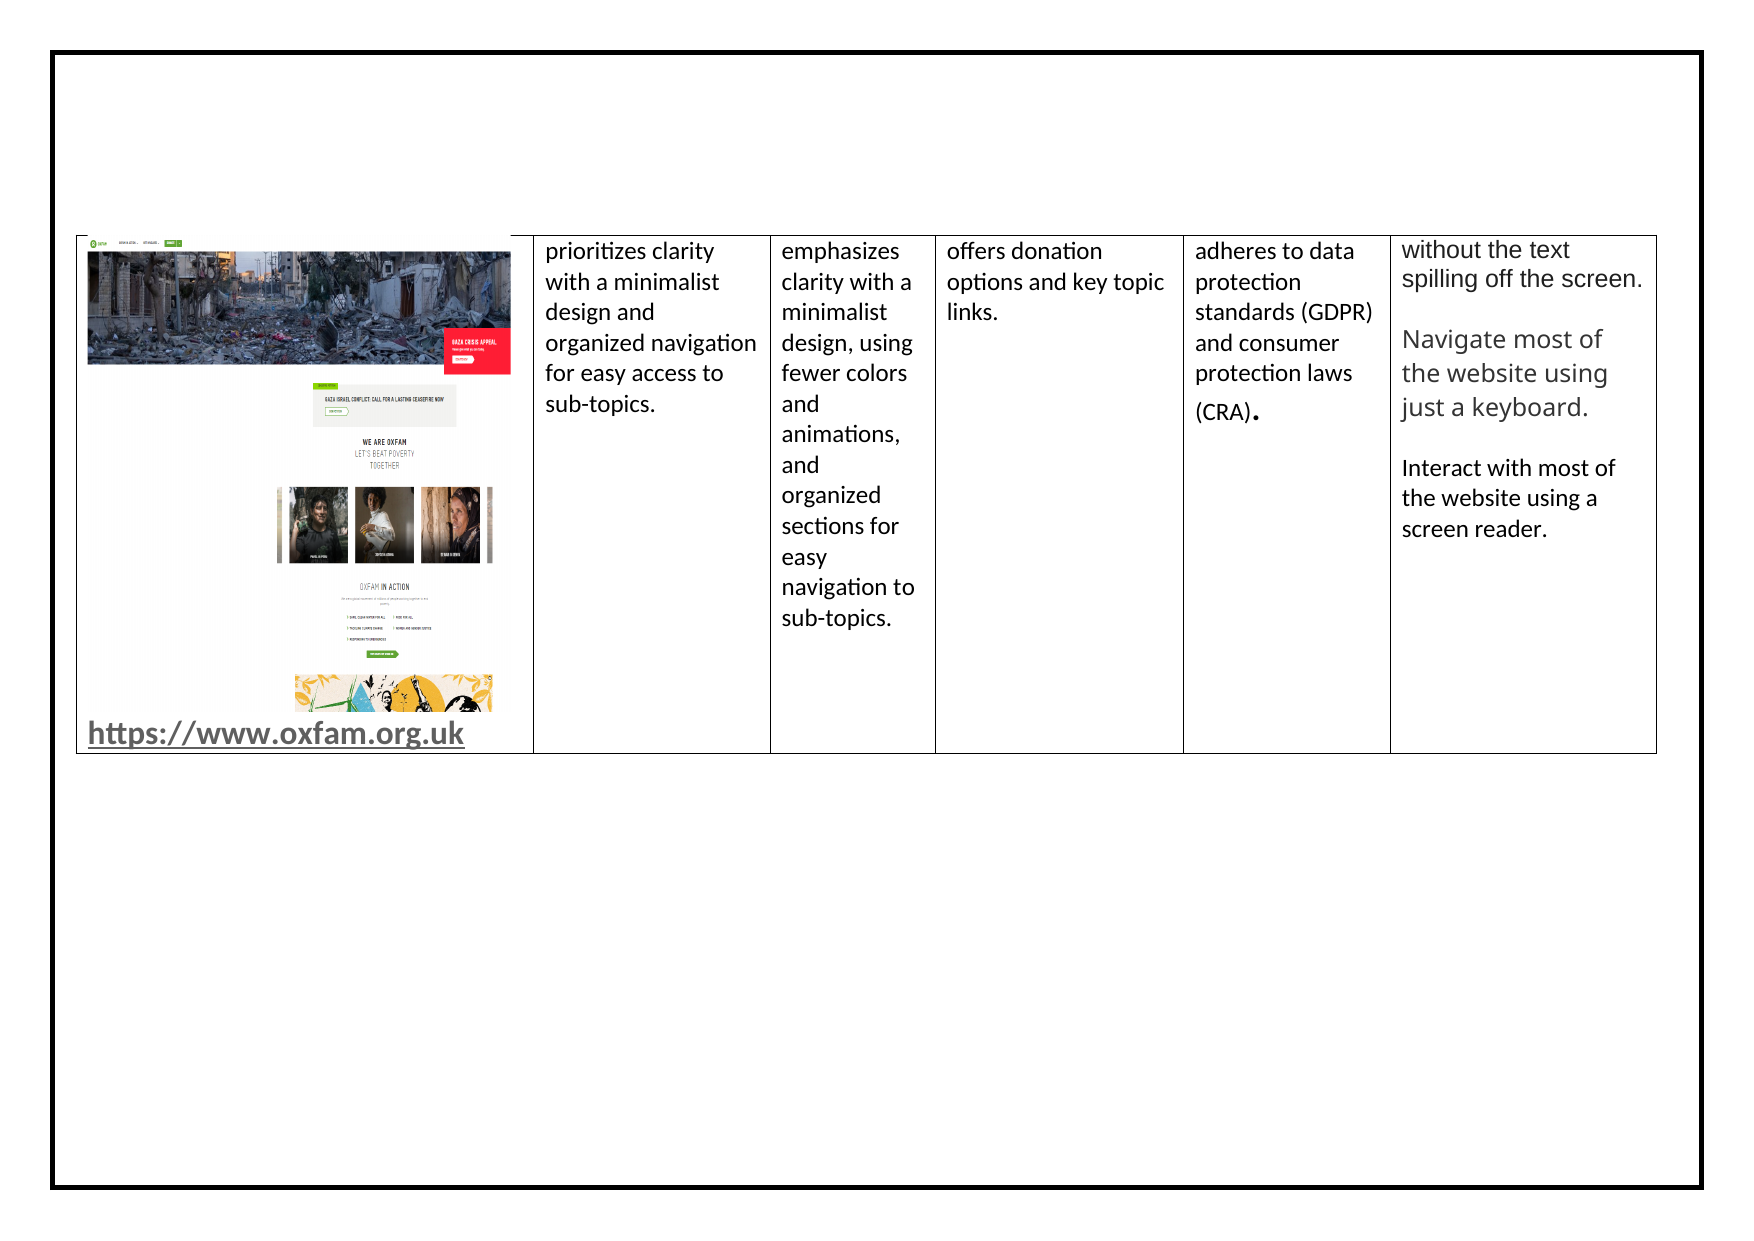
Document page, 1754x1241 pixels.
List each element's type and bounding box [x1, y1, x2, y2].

table_cell [534, 236, 770, 753]
table_cell [1391, 236, 1656, 753]
table_cell [1184, 236, 1390, 753]
picture [87, 235, 511, 712]
table_cell [771, 236, 935, 753]
table_cell [936, 236, 1183, 753]
table_cell [77, 236, 533, 753]
